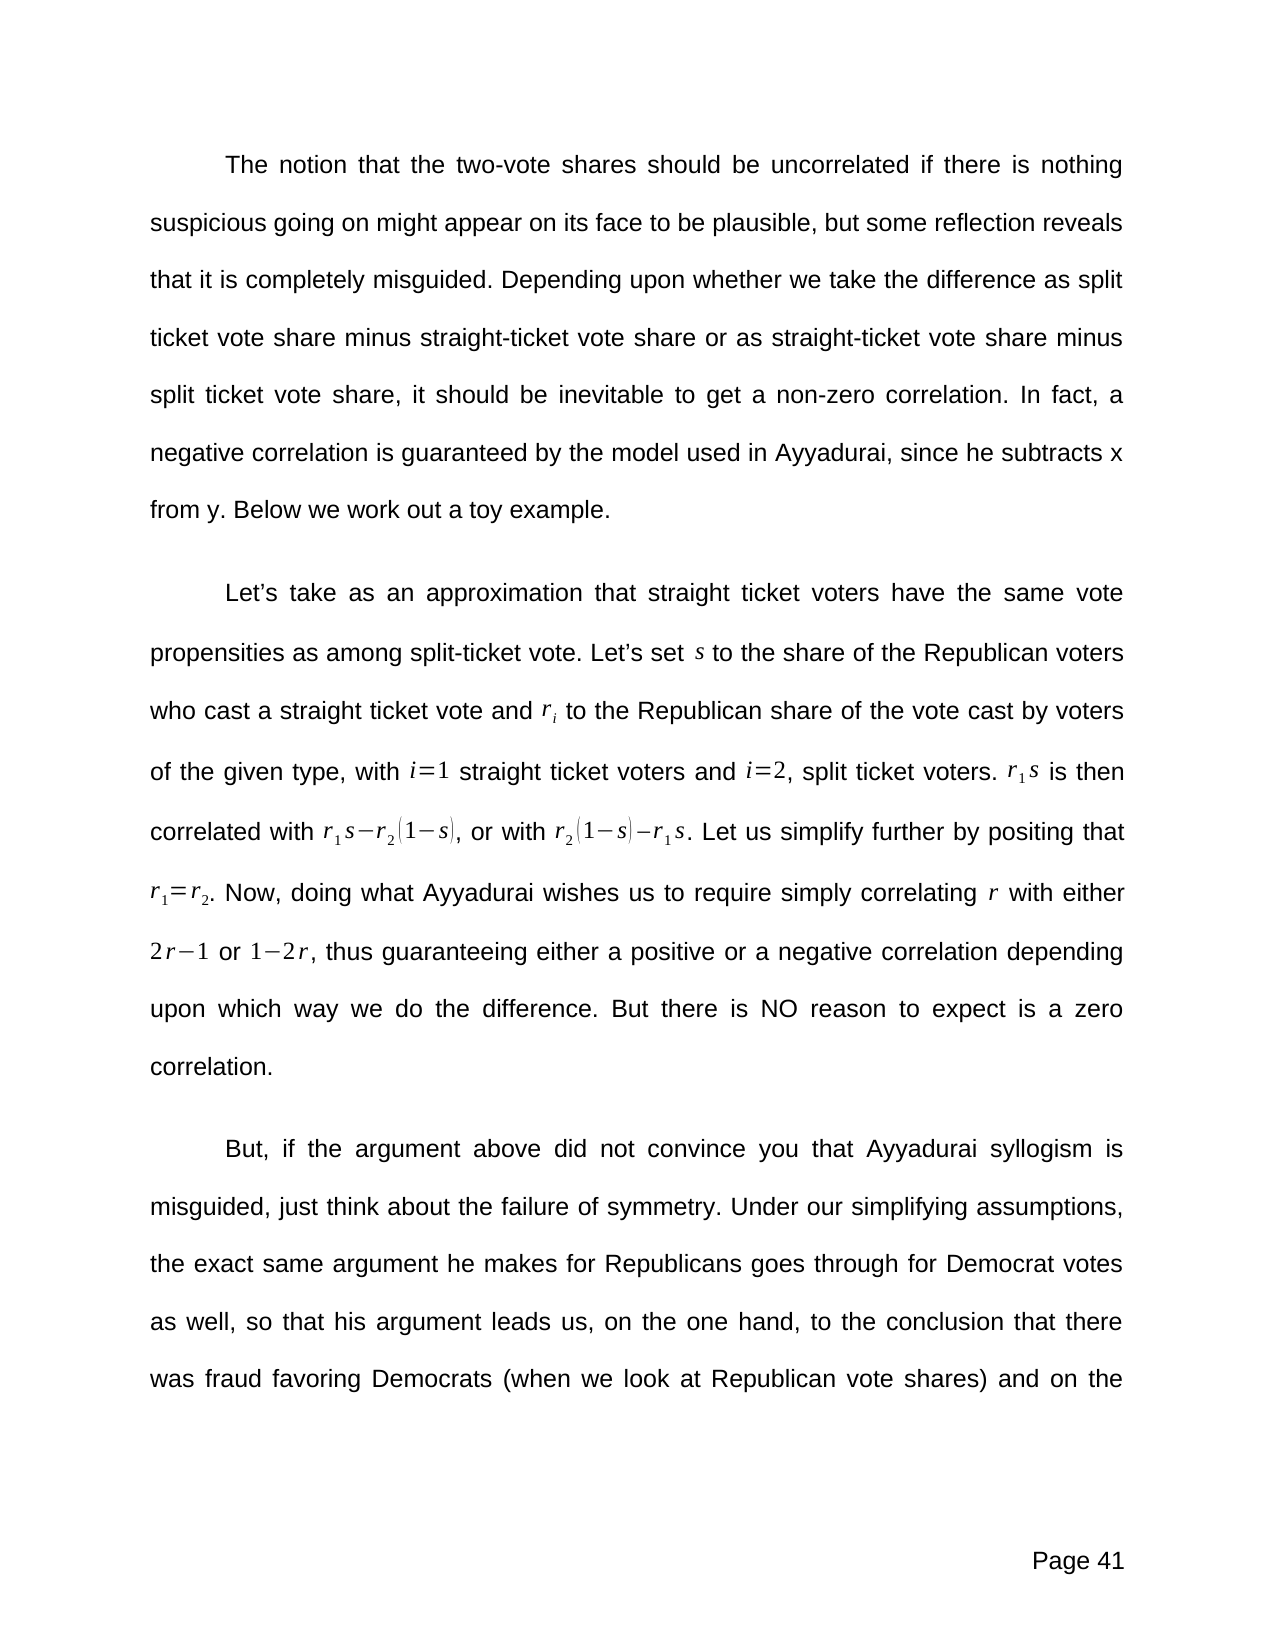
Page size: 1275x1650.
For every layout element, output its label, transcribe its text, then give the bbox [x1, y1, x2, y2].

text The notion that the two-vote shares should be uncorrelated if there is nothing suspicious going on might appear on its face to be plausible, but some reflection reveals that it is completely misguided. Depending upon whether we take the difference as split ticket vote share minus straight-ticket vote share or as straight-ticket vote share minus split ticket vote share, it should be inevitable to get a non-zero correlation. In fact, a negative correlation is guaranteed by the model used in Ayyadurai, since he subtracts x from y. Below we work out a toy example. [150, 150, 1125, 524]
text Let’s take as an approximation that straight ticket voters have the same vote propensities as among split-ticket vote. Let’s set to the share of the Republican voters who cast a straight ticket vote and to the Republican share of the vote cast by voters of the given type, with straight ticket voters and , split ticket voters. is then correlated with , or with . Let us simplify further by positing that . Now, doing what Ayyadurai wishes us to require simply correlating with either or , thus guaranteeing either a positive or a negative correlation depending upon which way we do the difference. But there is NO reason to expect is a zero correlation. [150, 577, 1125, 1081]
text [150, 1134, 1125, 1393]
